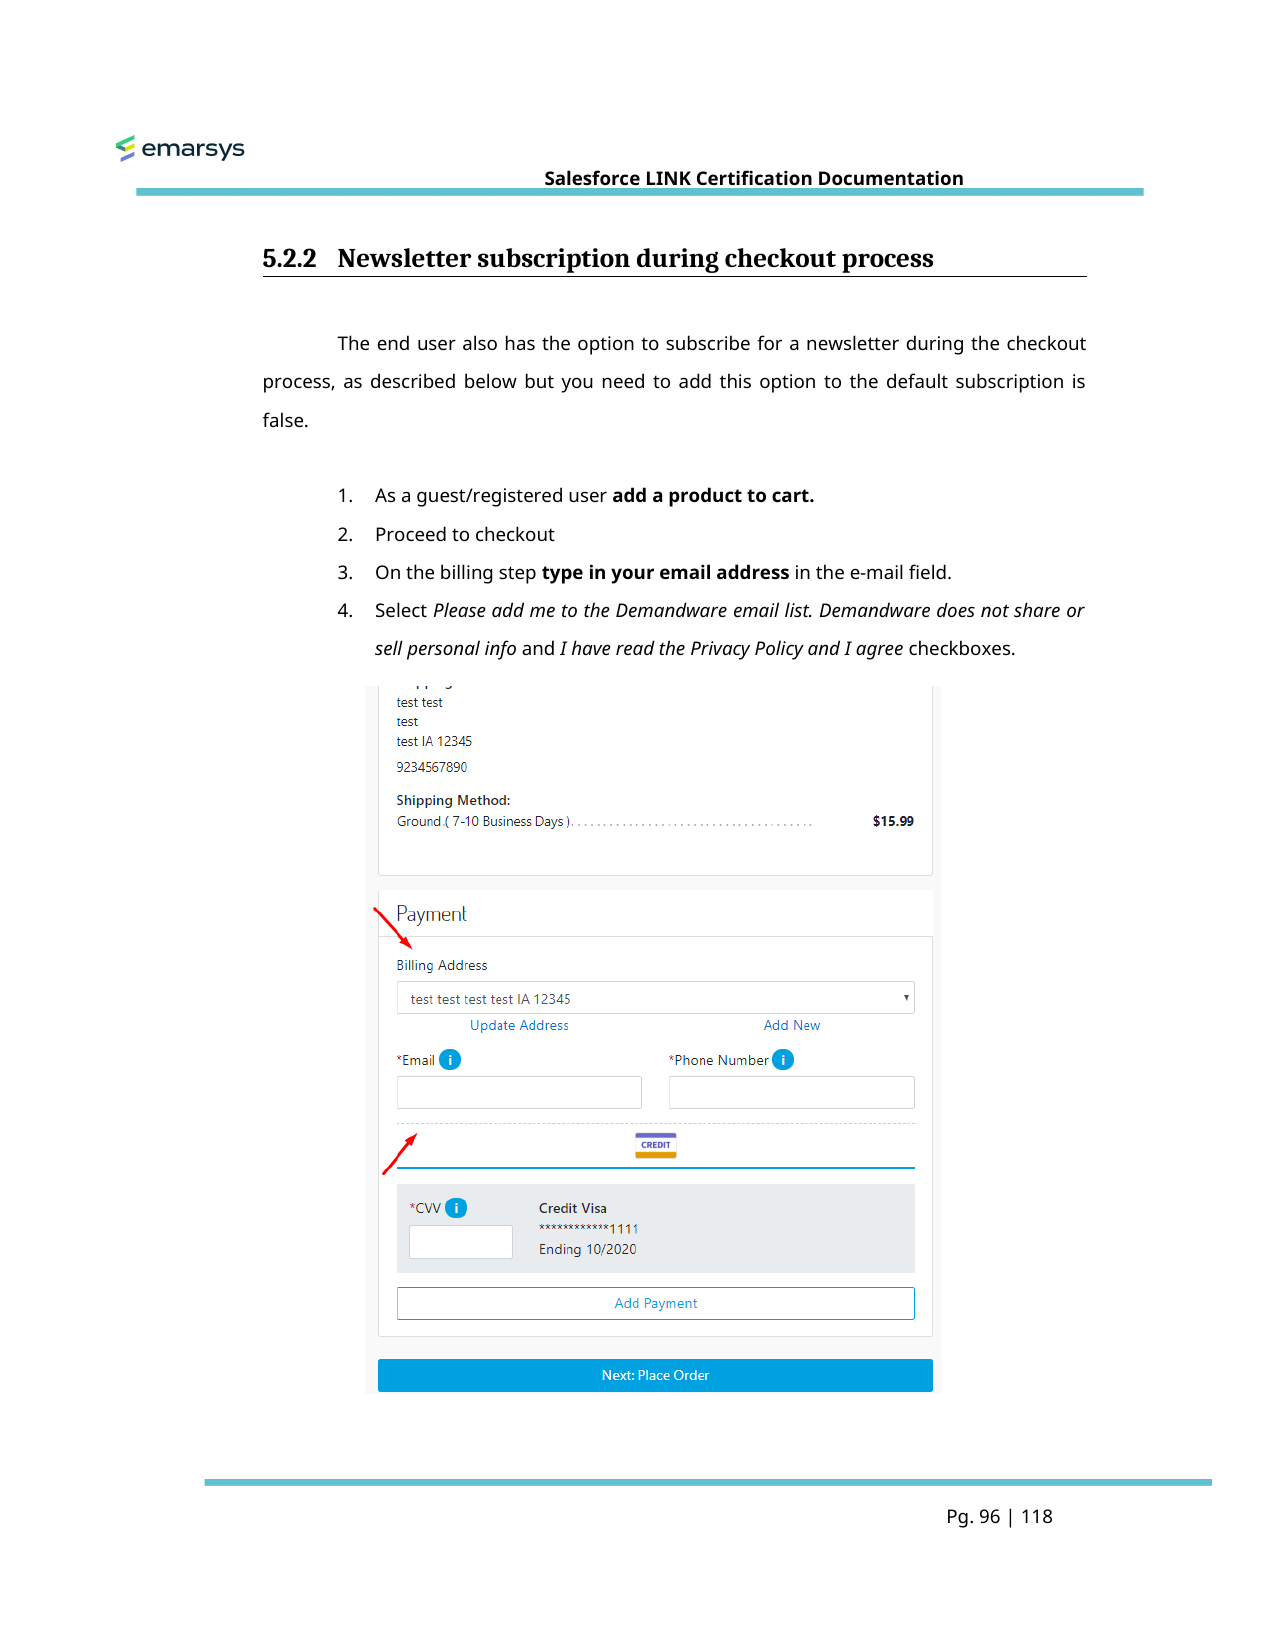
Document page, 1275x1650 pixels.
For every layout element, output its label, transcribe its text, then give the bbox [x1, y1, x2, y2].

list On the billing step type in your email address in the e-mail field. [337, 559, 1087, 584]
text The end user also has the option to subscribe for a newsletter during the checkout process, as described below but you need to add this option to the default subscription is false. [262, 330, 1087, 432]
subtitle Newsletter subscription during checkout process [262, 243, 1087, 277]
picture [204, 1479, 1212, 1486]
list Proceed to checkout [337, 521, 1087, 546]
list As a guest/registered user add a product to cart. [337, 483, 1087, 508]
list Select Please add me to the Demandware email list. Demandware does not share or sell personal info and I have read the Privacy Policy and I agree checkboxes. [337, 597, 1087, 661]
picture [364, 686, 942, 1394]
picture [136, 188, 1144, 196]
picture [113, 111, 247, 185]
